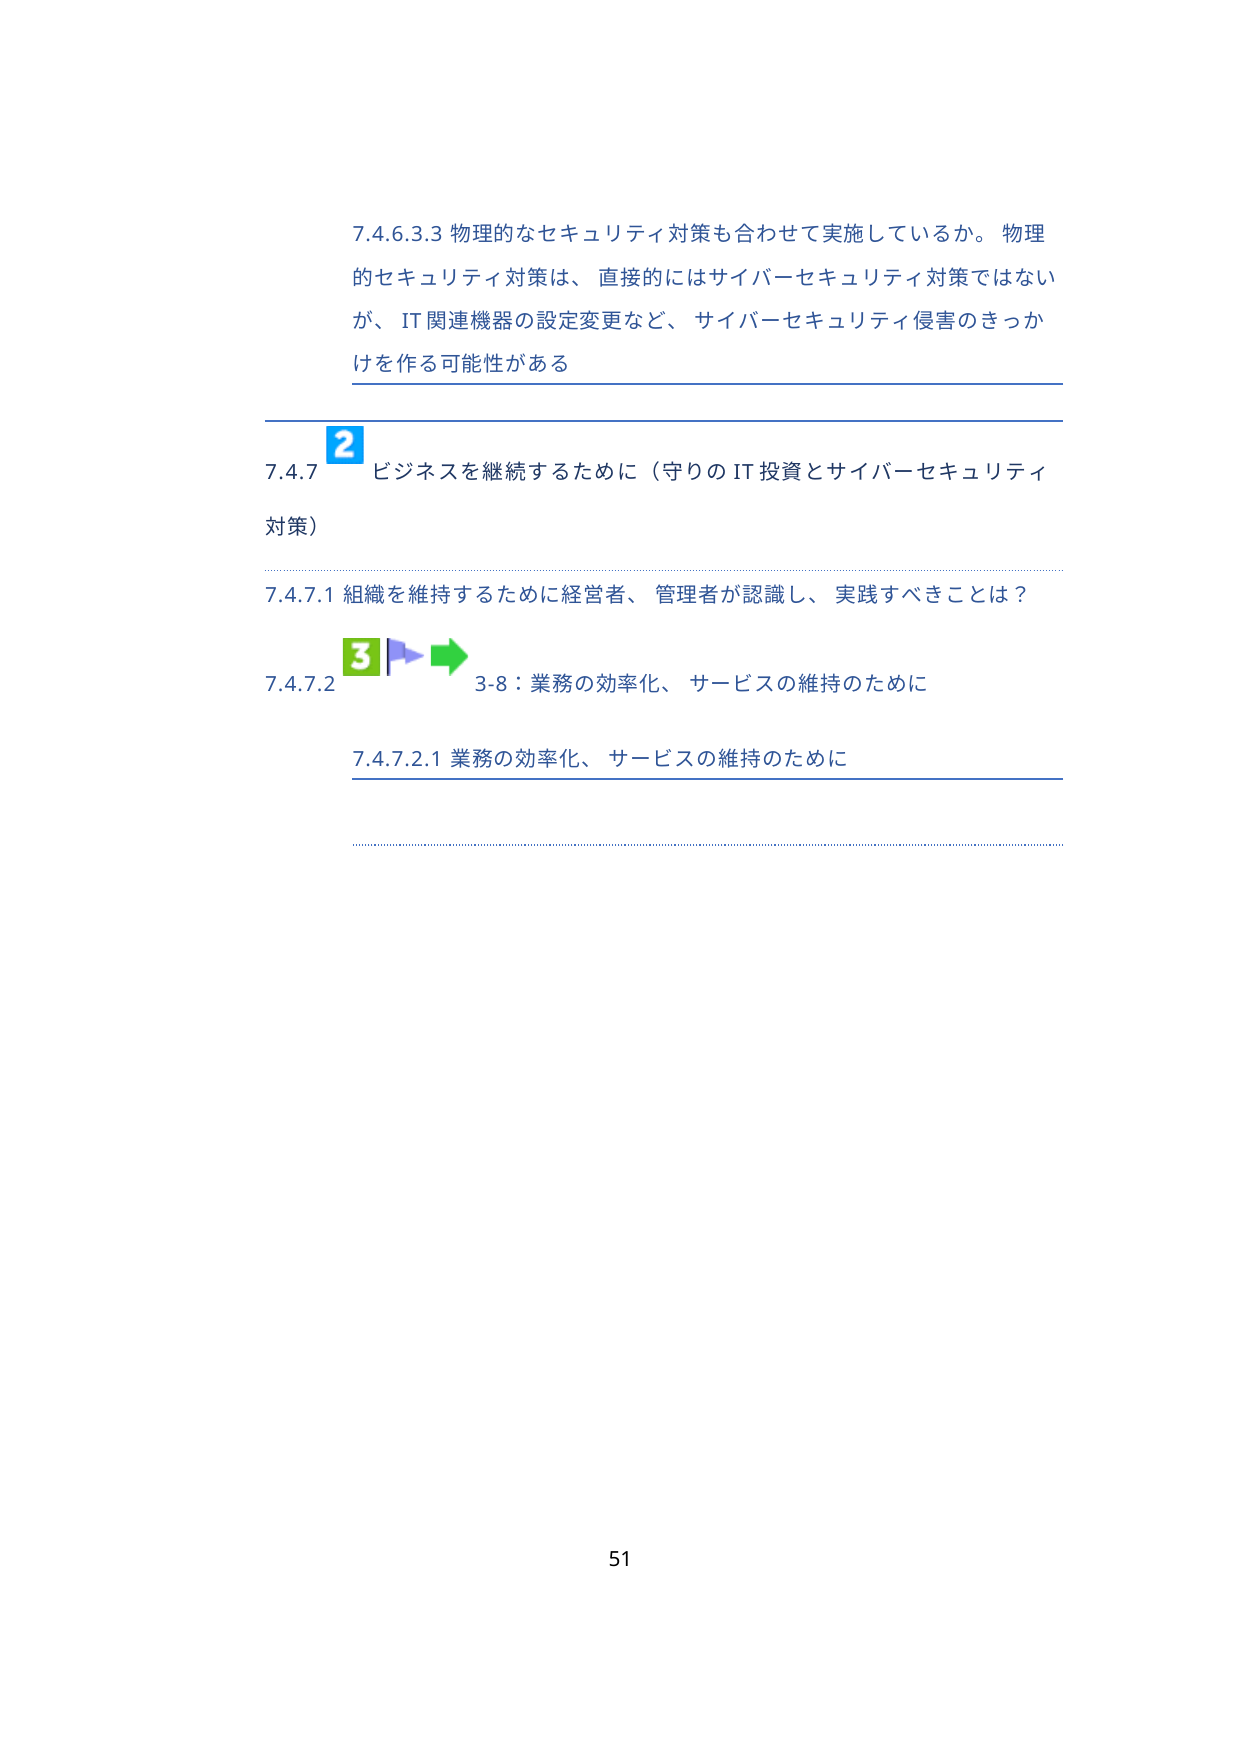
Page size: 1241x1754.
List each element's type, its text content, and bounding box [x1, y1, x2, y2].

picture [386, 638, 425, 676]
text ビジネスを継続するために（守りのIT投資とサイバーセキュリティ対策） [265, 422, 1063, 544]
picture [342, 638, 381, 676]
picture [430, 638, 469, 676]
text 業務の効率化、 サービスの維持のために [352, 738, 1063, 778]
picture [326, 426, 364, 464]
text 組織を維持するために経営者、 管理者が認識し、 実践すべきことは？ [265, 569, 1063, 613]
text 3-8：業務の効率化、 サービスの維持のために [265, 632, 1063, 713]
text 物理的なセキュリティ対策も合わせて実施しているか。 物理的セキュリティ対策は、 直接的にはサイバーセキュリティ対策ではないが、 IT関連機器の設定変更など、 サイバーセキュリティ侵害のきっかけを作る可能性がある [352, 214, 1063, 383]
